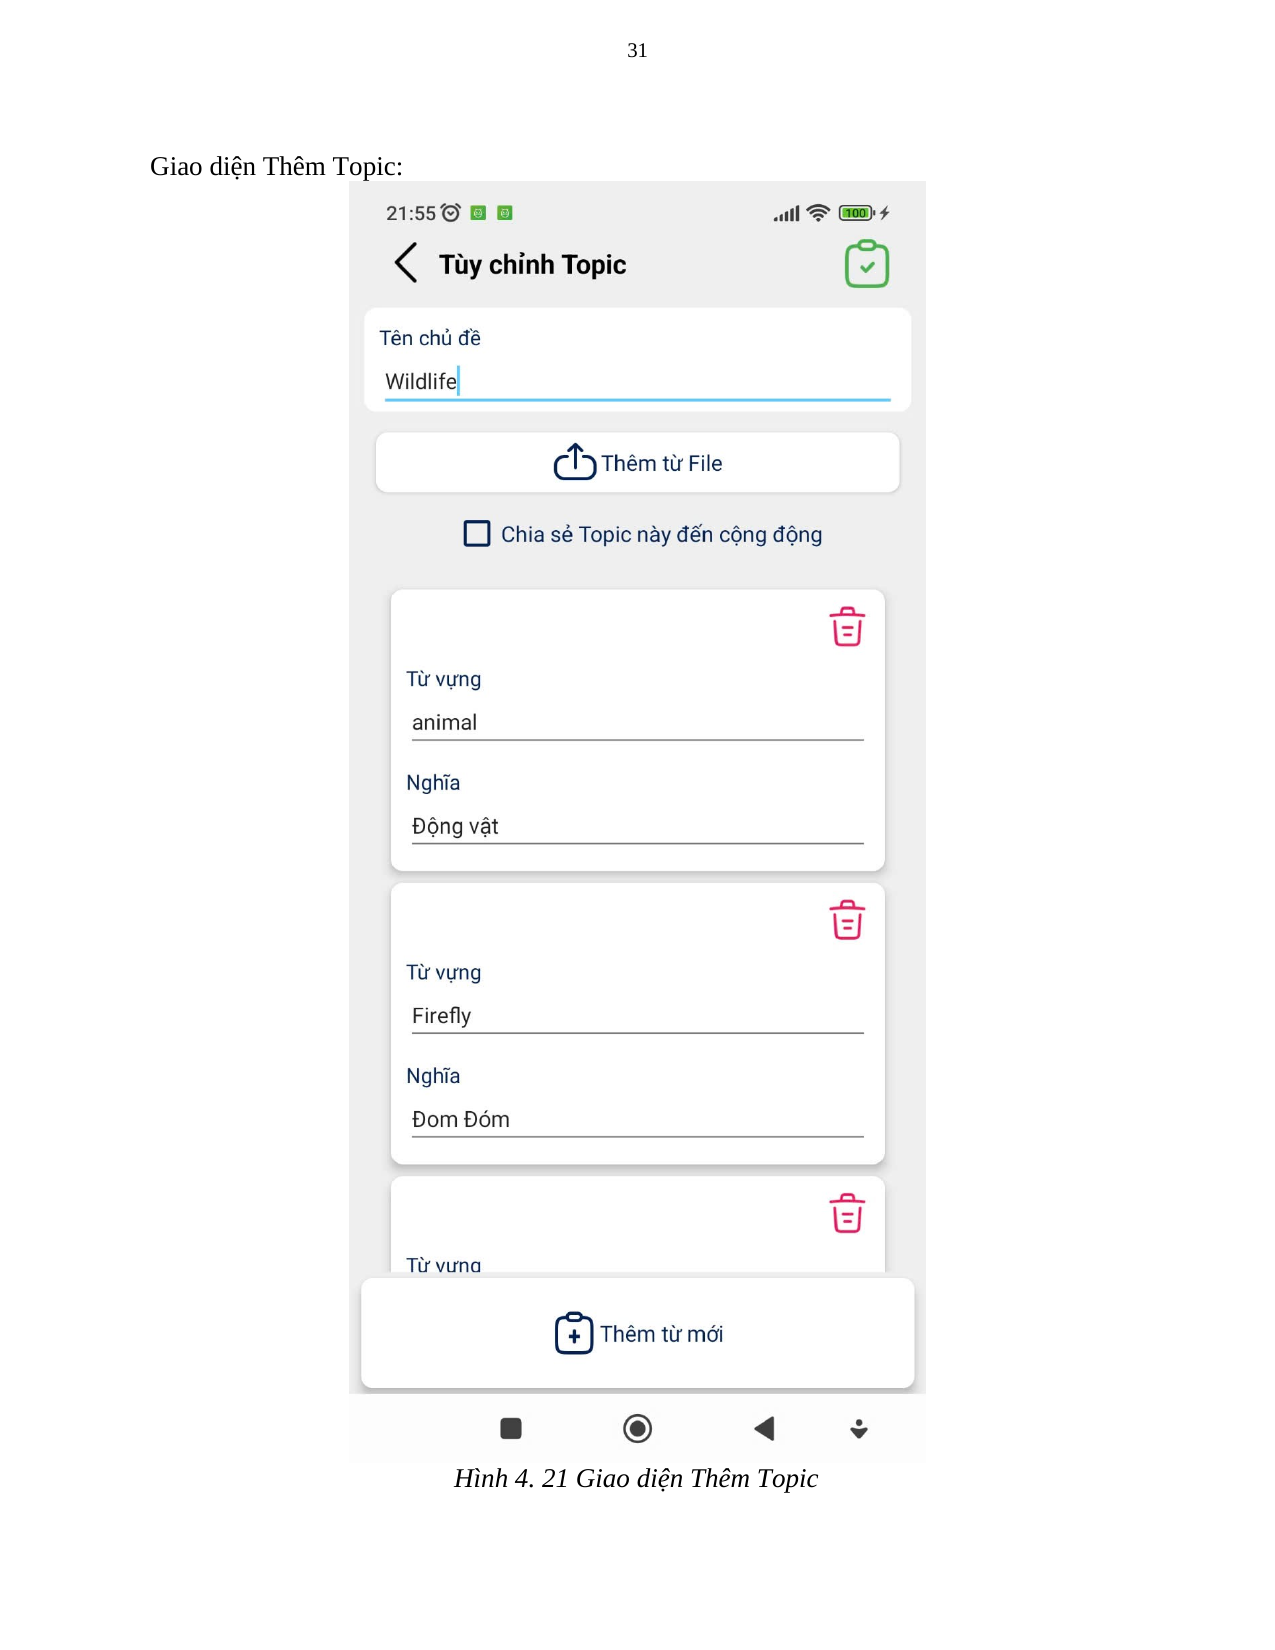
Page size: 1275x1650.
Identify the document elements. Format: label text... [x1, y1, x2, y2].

text Giao diện Thêm Topic: [150, 150, 1125, 181]
text Hình 4. 21 Giao diện Thêm Topic [150, 1462, 1125, 1493]
picture [349, 181, 926, 1463]
